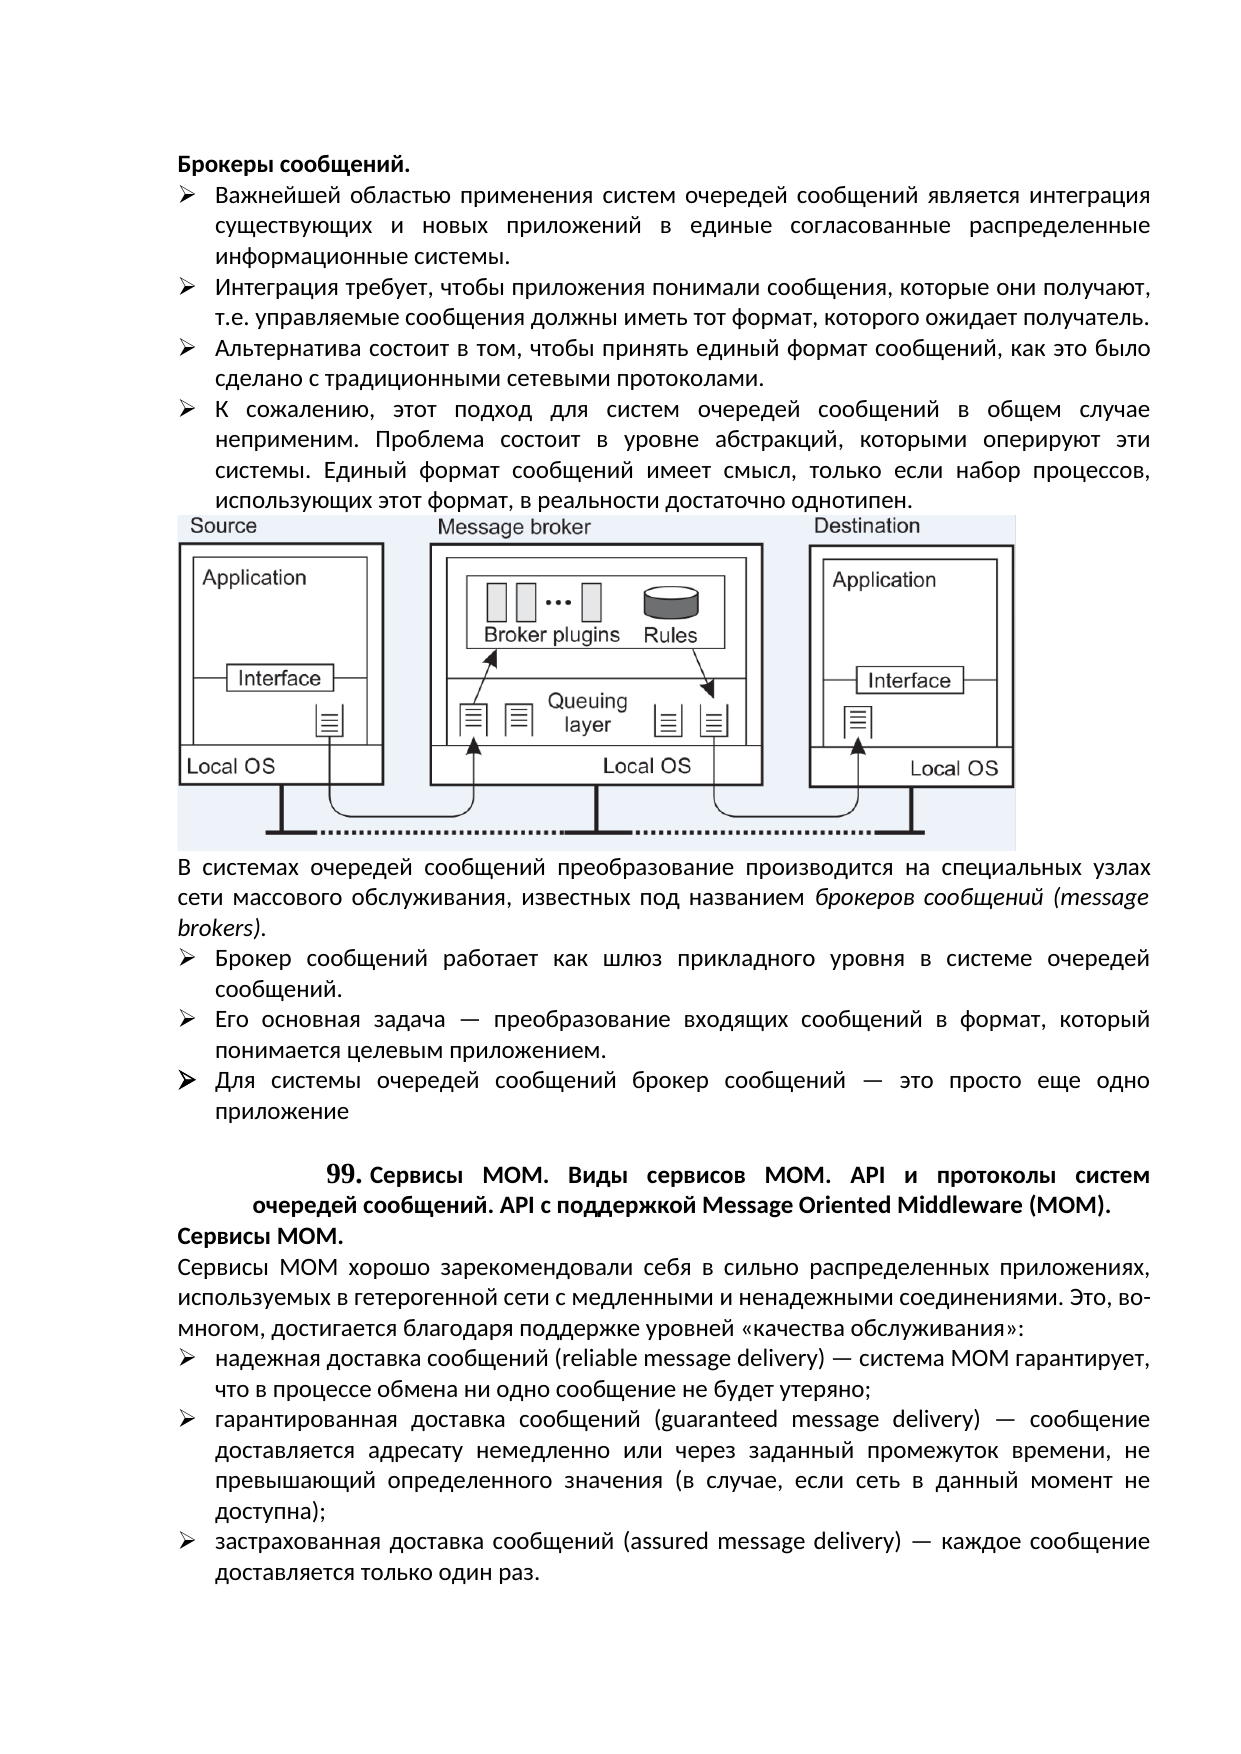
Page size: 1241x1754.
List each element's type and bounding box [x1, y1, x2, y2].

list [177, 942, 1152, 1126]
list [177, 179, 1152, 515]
picture [177, 515, 1016, 851]
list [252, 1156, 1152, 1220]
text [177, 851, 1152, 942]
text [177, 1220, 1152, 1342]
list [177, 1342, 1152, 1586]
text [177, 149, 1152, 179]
